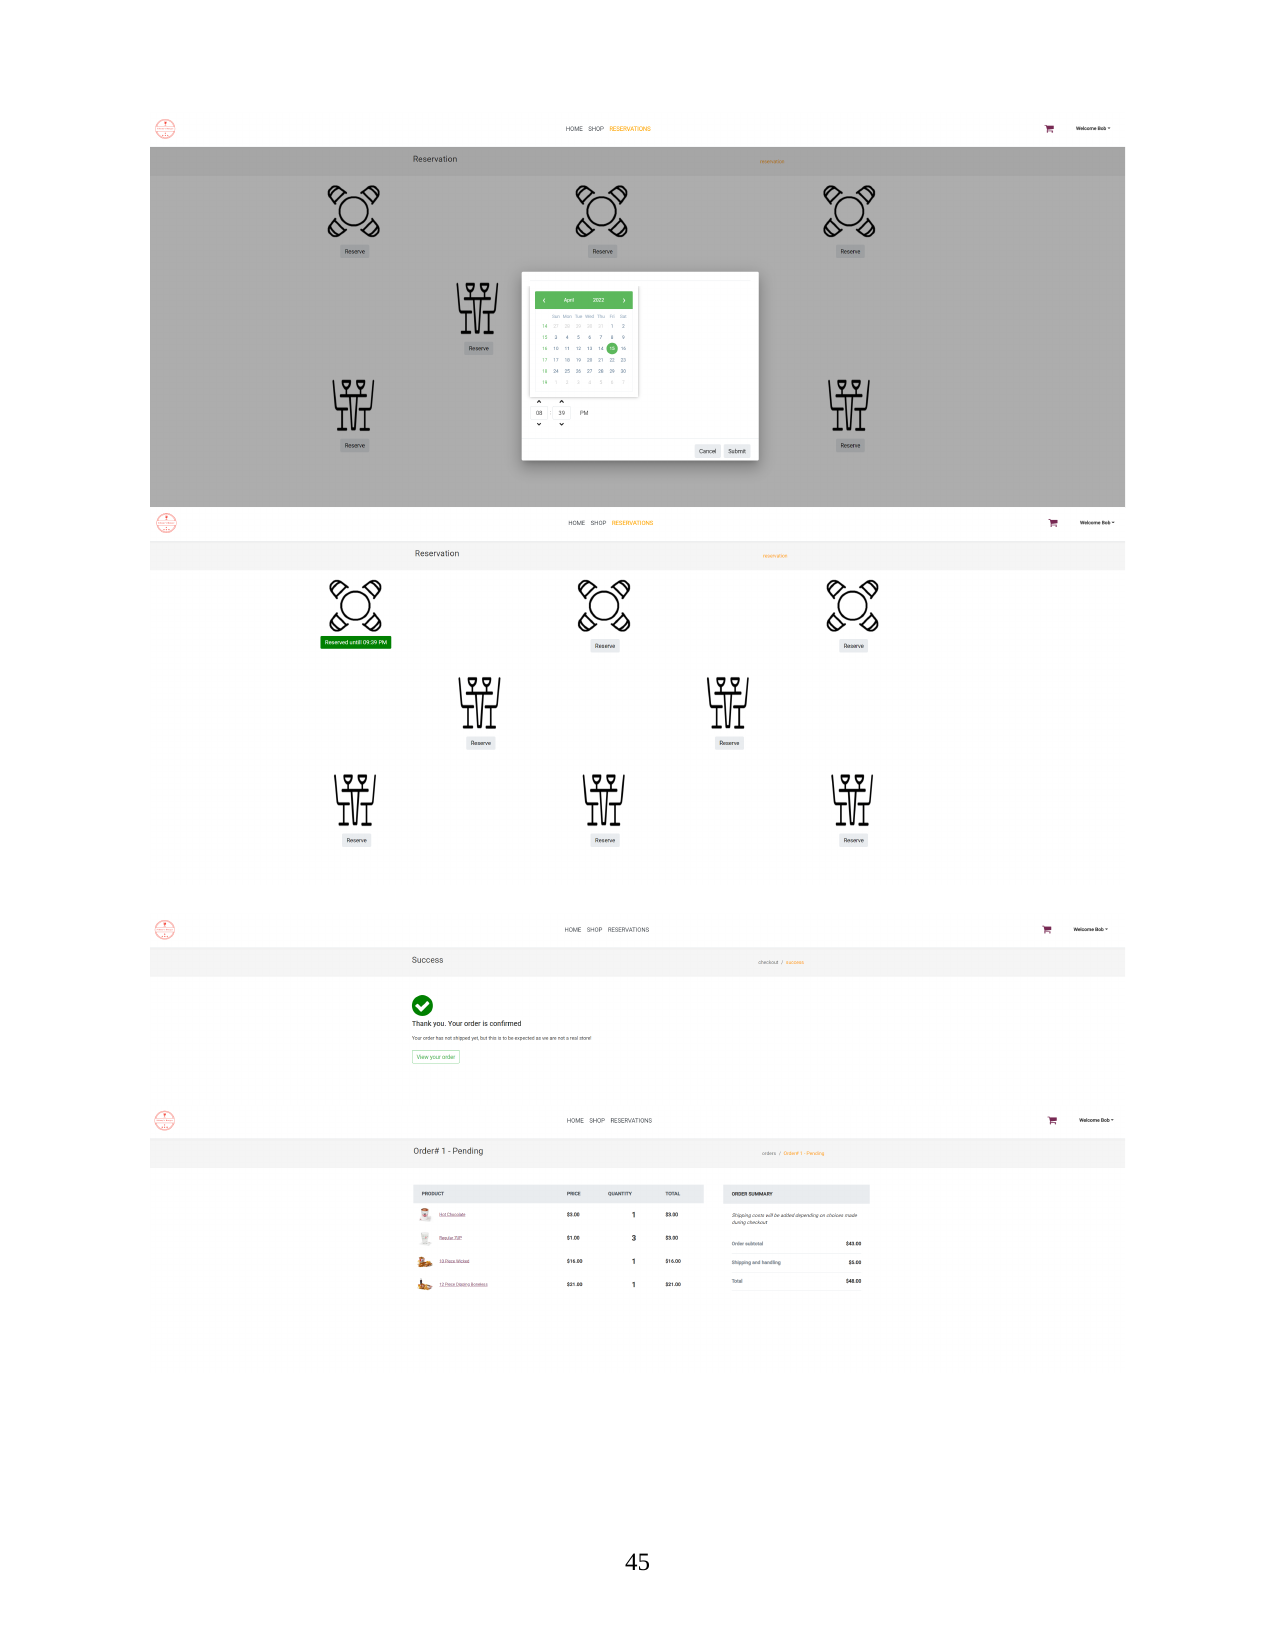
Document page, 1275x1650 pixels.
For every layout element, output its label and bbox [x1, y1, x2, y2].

picture [150, 913, 1125, 1373]
picture [150, 112, 1125, 885]
